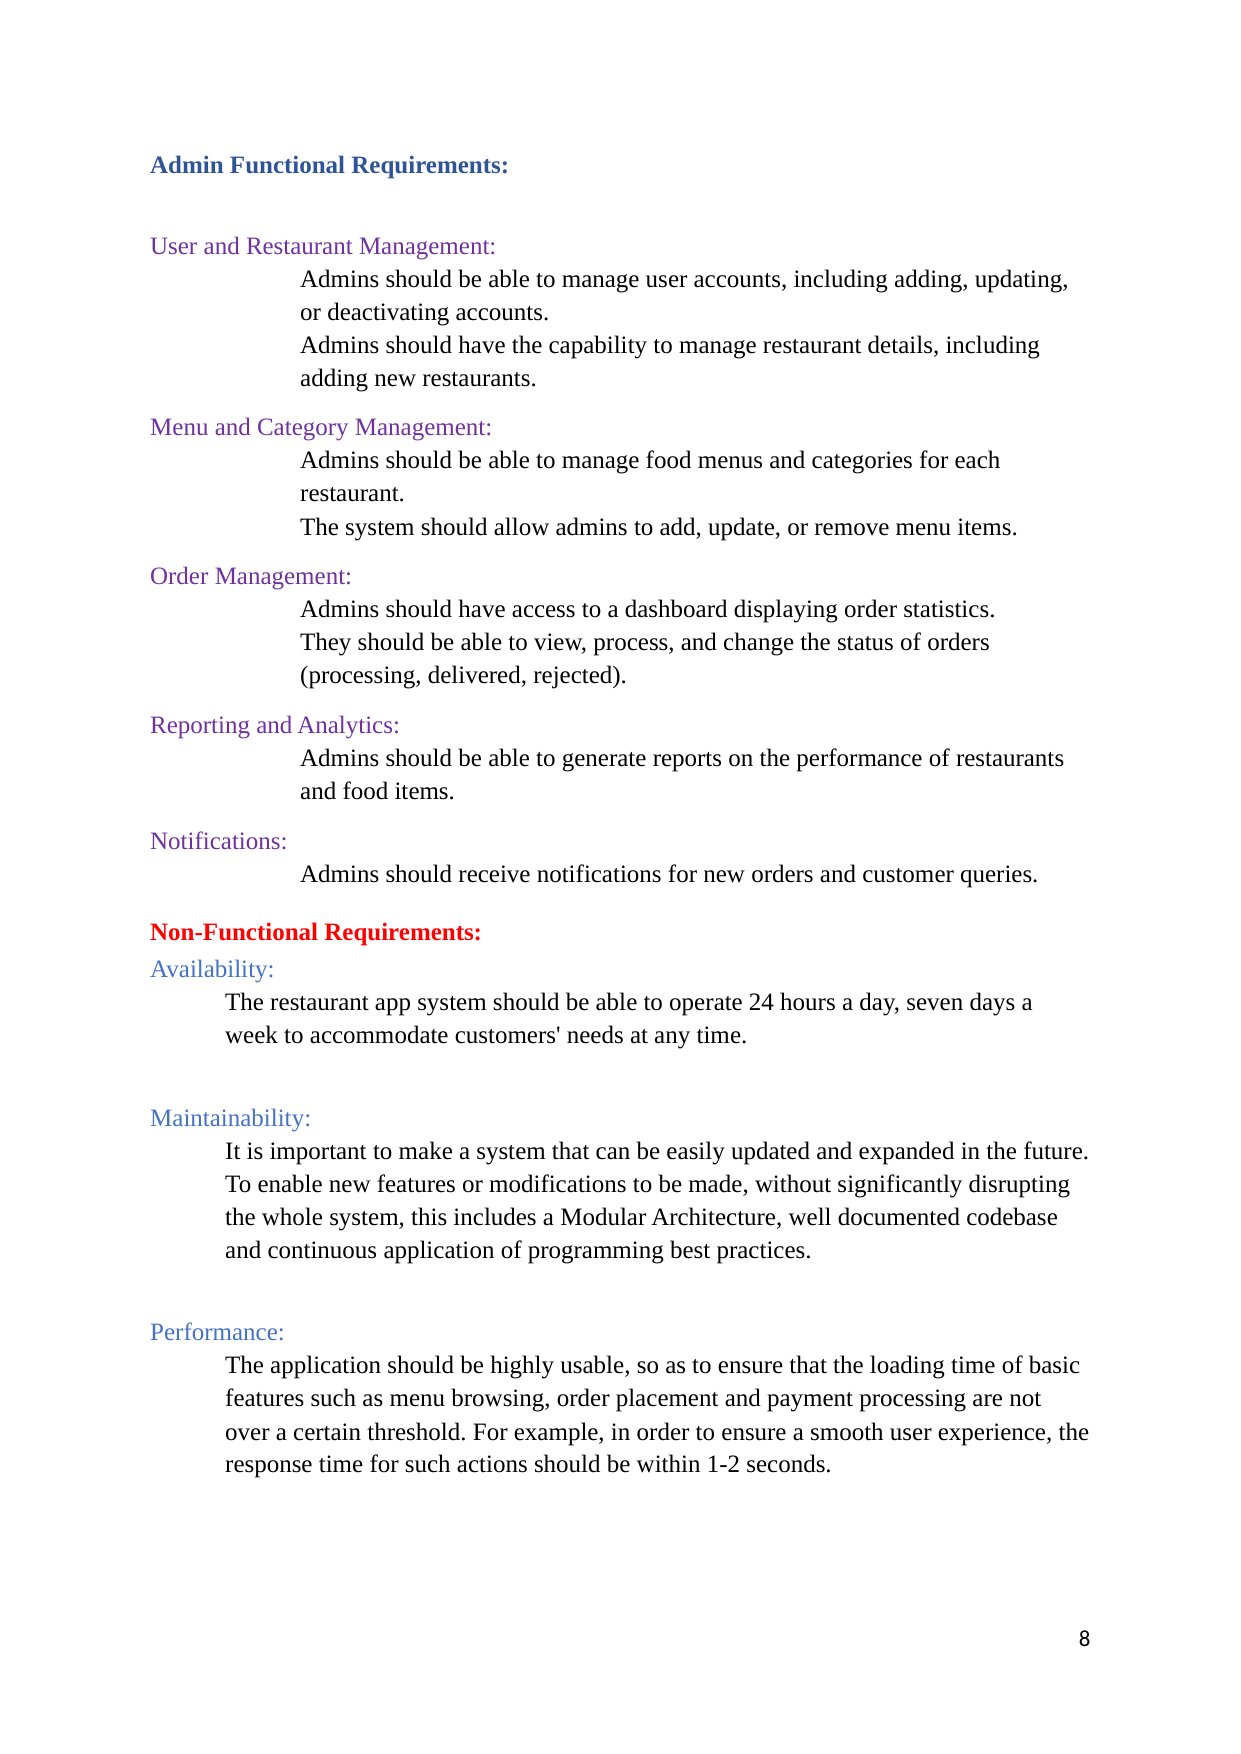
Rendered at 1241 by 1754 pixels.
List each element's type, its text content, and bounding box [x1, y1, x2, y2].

list The application should be highly usable, so as to ensure that the loading time of basic features such as menu browsing, order placement and payment processing are not over a certain threshold. For example, in order to ensure a smooth user experience, the response time for such actions should be within 1-2 seconds. [225, 1351, 1090, 1478]
list The system should allow admins to add, update, or remove menu items. [300, 512, 1090, 540]
list Admins should have the capability to manage restaurant details, including adding new restaurants. [300, 330, 1090, 392]
subtitle Maintainability: [150, 1103, 1090, 1131]
list Admins should receive notifications for new orders and customer queries. [300, 859, 1090, 887]
list Admins should be able to manage food menus and categories for each restaurant. [300, 446, 1090, 507]
list Admins should be able to generate reports on the performance of restaurants and food items. [300, 743, 1090, 805]
list They should be able to view, process, and change the status of orders (processing, delivered, rejected). [300, 627, 1090, 689]
list Admins should be able to manage user accounts, including adding, updating, or deactivating accounts. [300, 264, 1090, 326]
subtitle Non-Functional Requirements: [150, 917, 1090, 946]
subtitle Order Management: [150, 561, 1090, 590]
subtitle User and Restaurant Management: [150, 231, 1090, 259]
subtitle Availability: [150, 954, 1090, 983]
subtitle Admin Functional Requirements: [150, 150, 1090, 179]
subtitle Reporting and Analytics: [150, 710, 1090, 739]
list It is important to make a system that can be easily updated and expanded in the future. To enable new features or modifications to be made, without significantly disrupting the whole system, this includes a Modular Architecture, well documented codebase and continuous application of programming best practices. [225, 1136, 1090, 1263]
list Admins should have access to a dashboard displaying order statistics. [300, 594, 1090, 623]
subtitle Performance: [150, 1317, 1090, 1346]
subtitle Notifications: [150, 826, 1090, 854]
list The restaurant app system should be able to operate 24 hours a day, seven days a week to accommodate customers' needs at any time. [225, 987, 1090, 1049]
subtitle Menu and Category Management: [150, 412, 1090, 441]
